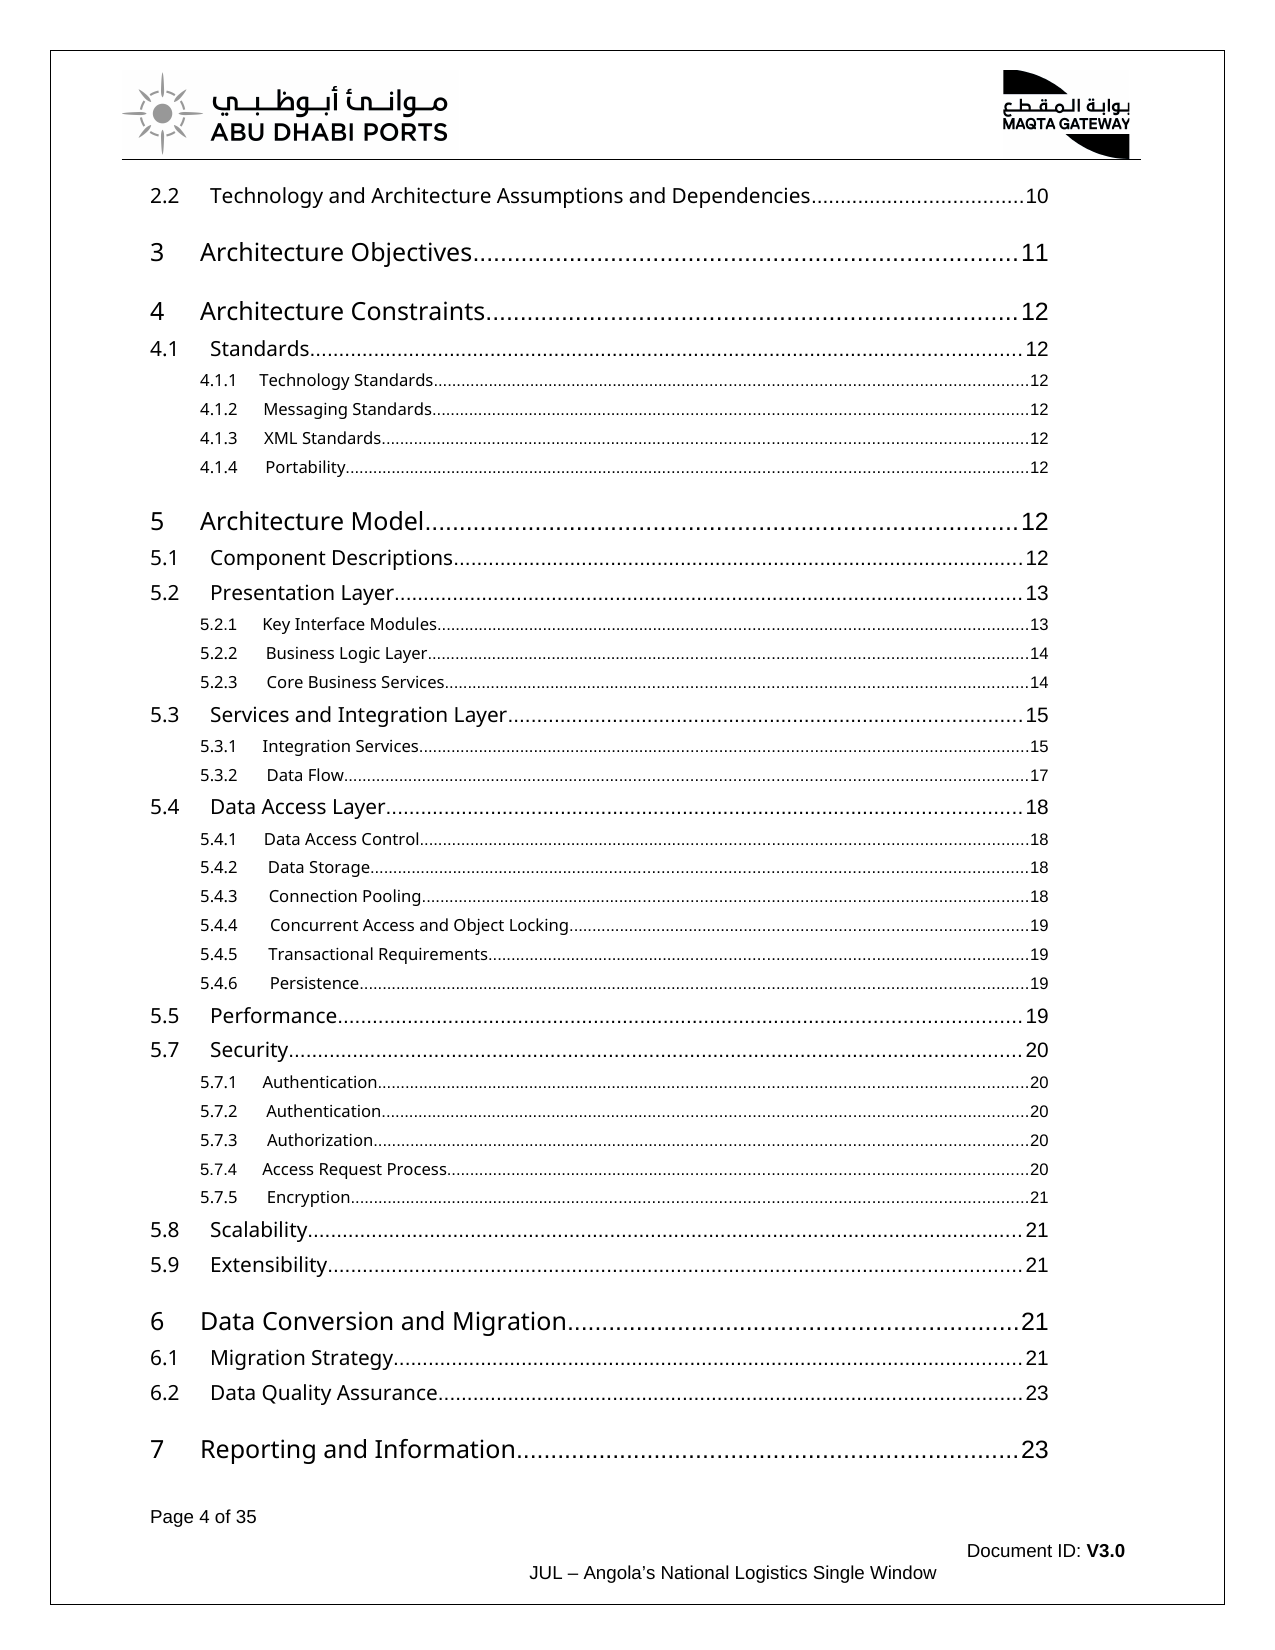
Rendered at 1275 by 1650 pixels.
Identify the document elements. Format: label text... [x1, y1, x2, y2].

text 5.2 Presentation Layer 13 [150, 578, 1125, 607]
text 5.3 Services and Integration Layer 15 [150, 700, 1125, 728]
text 5.4.1 Data Access Control 18 [200, 827, 1125, 850]
text 6.1 Migration Strategy 21 [150, 1343, 1125, 1372]
text 5.4 Data Access Layer 18 [150, 792, 1125, 821]
text 4 Architecture Constraints 12 [150, 294, 1125, 328]
text 5.3.1 Integration Services 15 [200, 734, 1125, 757]
text 4.1.3 XML Standards 12 [200, 427, 1125, 449]
text 7 Reporting and Information 23 [150, 1432, 1125, 1466]
text 6 Data Conversion and Migration 21 [150, 1303, 1125, 1337]
text 4.1.4 Portability 12 [200, 456, 1125, 478]
text 5.7.2 Authentication 20 [200, 1099, 1125, 1122]
text 5.4.4 Concurrent Access and Object Locking 19 [200, 914, 1125, 937]
text 5 Architecture Model 12 [150, 503, 1125, 537]
text 5.7.1 Authentication 20 [200, 1070, 1125, 1093]
text 5.7.4 Access Request Process 20 [200, 1157, 1125, 1180]
text 5.7 Security 20 [150, 1036, 1125, 1064]
text 3 Architecture Objectives 11 [150, 234, 1125, 269]
text 2.2 Technology and Architecture Assumptions and Dependencies 10 [150, 181, 1125, 209]
text 5.4.6 Persistence 19 [200, 972, 1125, 994]
text 5.4.2 Data Storage 18 [200, 856, 1125, 879]
text 5.8 Scalability 21 [150, 1215, 1125, 1243]
picture [1003, 70, 1130, 159]
text 6.2 Data Quality Assurance 23 [150, 1378, 1125, 1407]
text 4.1.1 Technology Standards 12 [200, 369, 1125, 391]
text 5.7.3 Authorization 20 [200, 1128, 1125, 1151]
text 5.2.1 Key Interface Modules 13 [200, 613, 1125, 636]
text 5.2.3 Core Business Services 14 [200, 671, 1125, 693]
text 5.4.5 Transactional Requirements 19 [200, 943, 1125, 966]
text 5.4.3 Connection Pooling 18 [200, 885, 1125, 908]
picture [121, 70, 459, 159]
text 5.9 Extensibility 21 [150, 1250, 1125, 1278]
text 5.2.2 Business Logic Layer 14 [200, 642, 1125, 664]
text 4.1.2 Messaging Standards 12 [200, 398, 1125, 420]
text 5.1 Component Descriptions 12 [150, 543, 1125, 572]
text 5.5 Performance 19 [150, 1001, 1125, 1029]
text 4.1 Standards 12 [150, 334, 1125, 362]
text 5.3.2 Data Flow 17 [200, 763, 1125, 786]
text 5.7.5 Encryption 21 [200, 1186, 1125, 1209]
